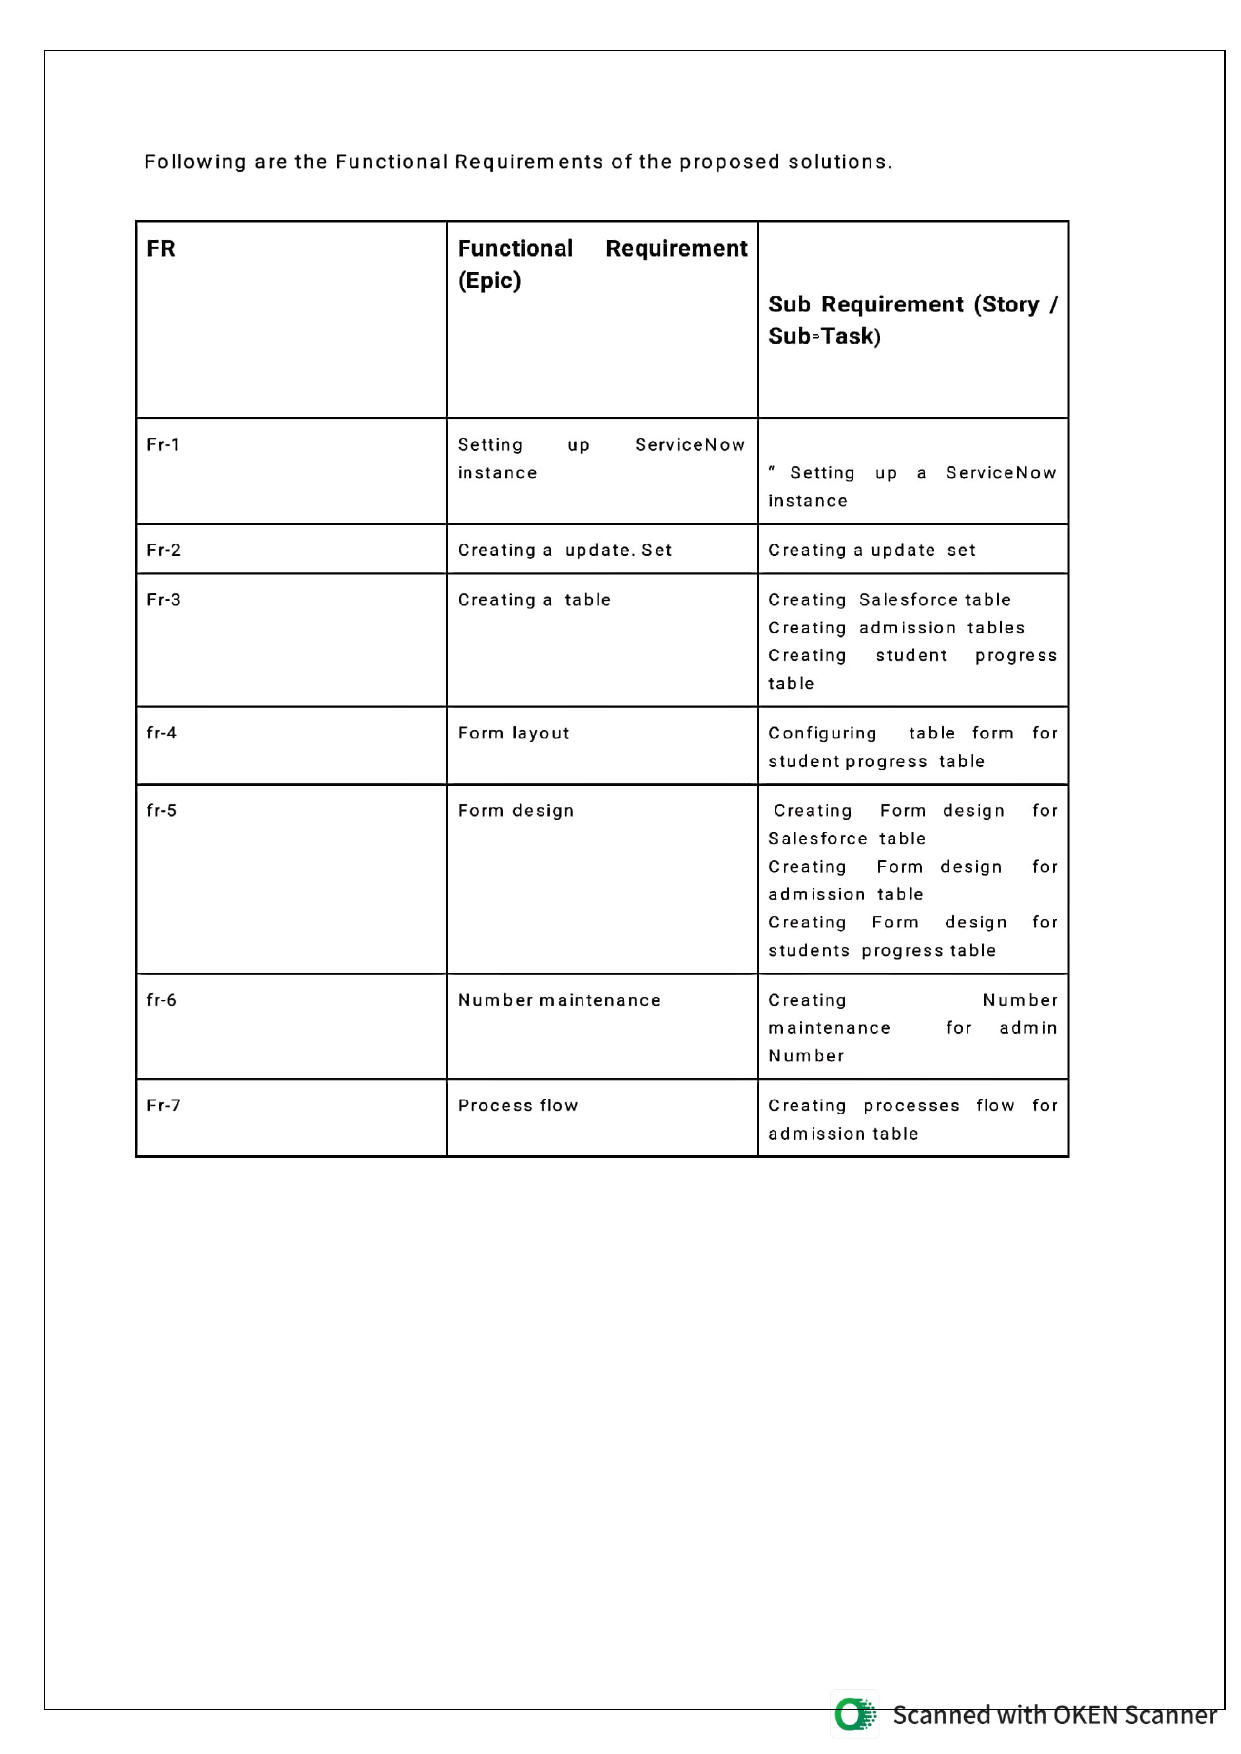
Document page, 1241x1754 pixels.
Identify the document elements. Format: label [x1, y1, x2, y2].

picture [131, 150, 1073, 1160]
picture [830, 1710, 1218, 1739]
picture [830, 1689, 1218, 1709]
